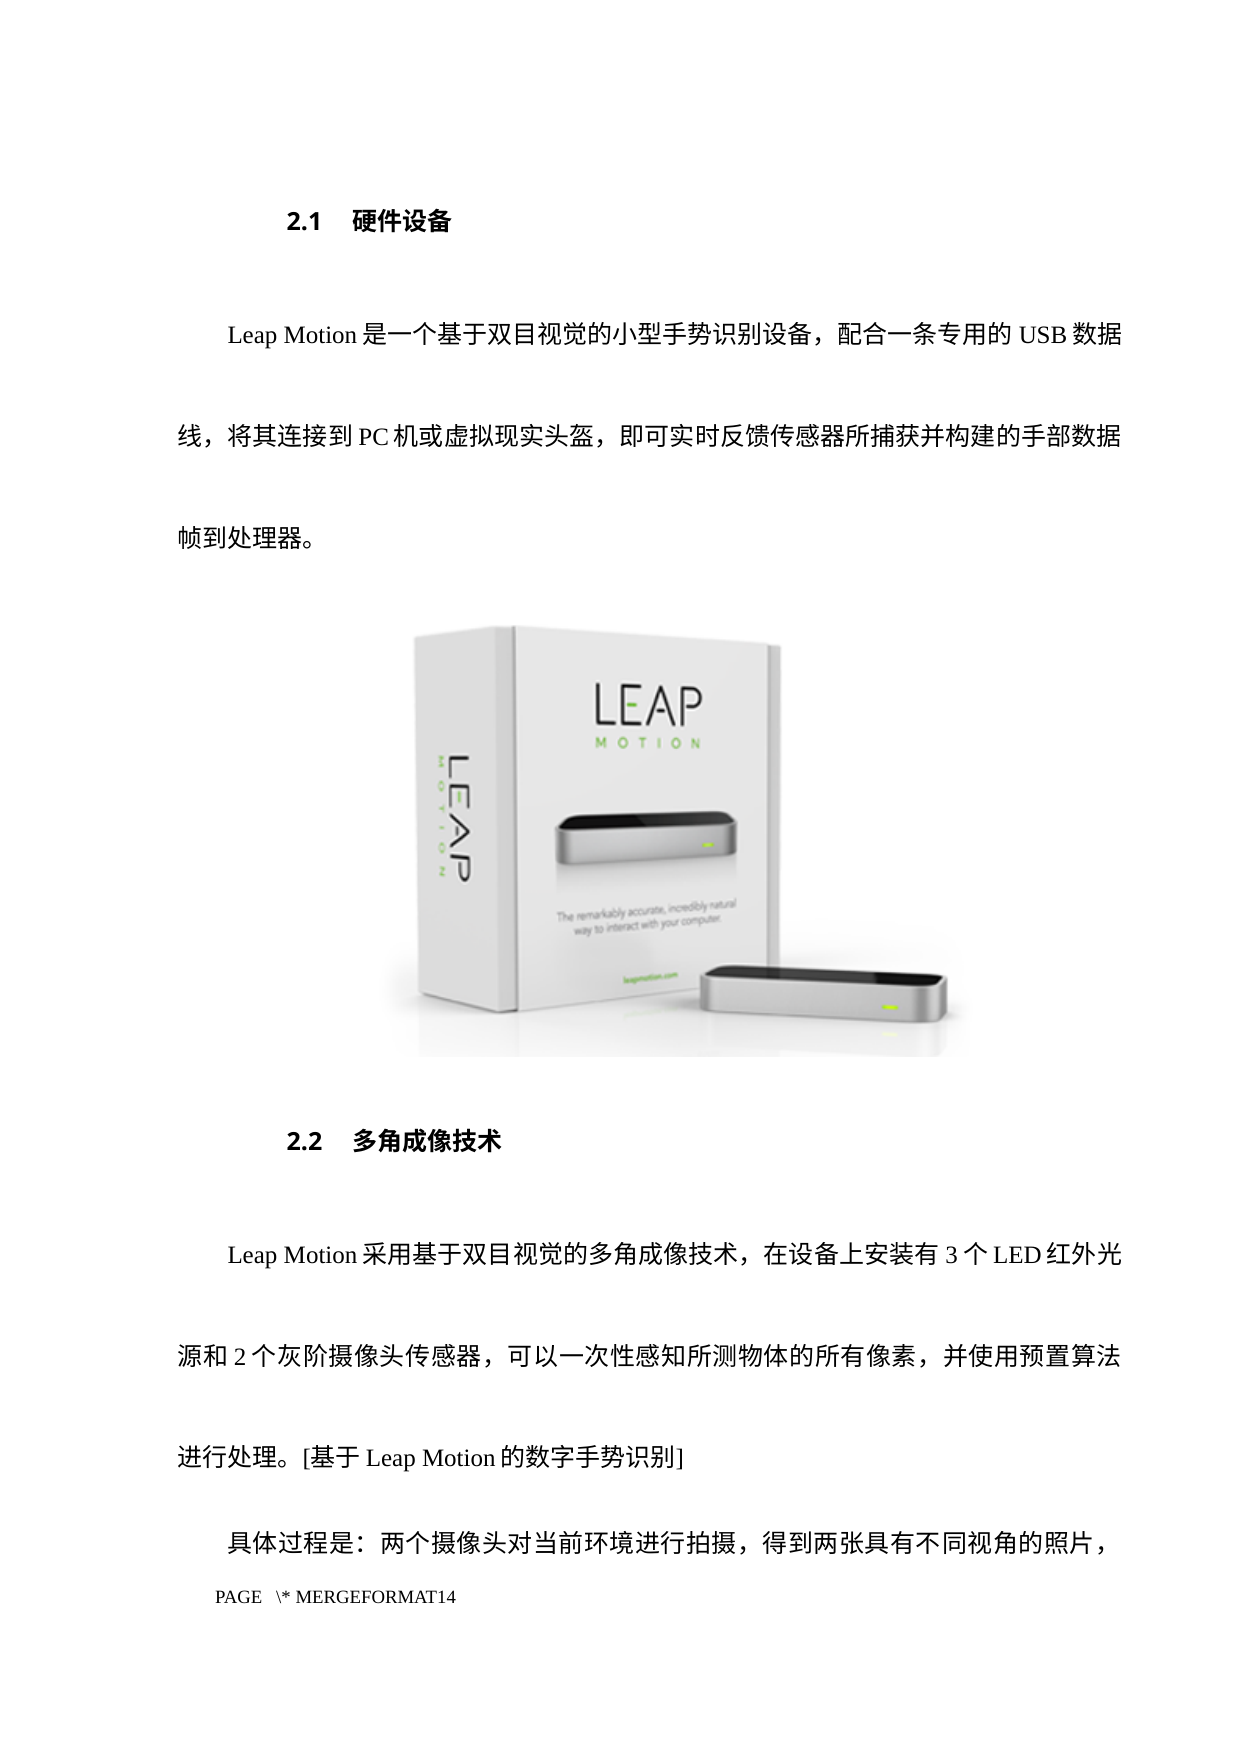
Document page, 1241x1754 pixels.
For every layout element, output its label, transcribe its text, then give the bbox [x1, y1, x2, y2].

text Leap Motion是一个基于双目视觉的小型手势识别设备，配合一条专用的USB数据线，将其连接到PC机或虚拟现实头盔，即可实时反馈传感器所捕获并构建的手部数据帧到处理器。 [177, 298, 1122, 570]
subtitle 多角成像技术 [236, 1105, 1122, 1173]
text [177, 1508, 1122, 1576]
picture [363, 588, 987, 1057]
text Leap Motion采用基于双目视觉的多角成像技术，在设备上安装有3个LED红外光源和2个灰阶摄像头传感器，可以一次性感知所测物体的所有像素，并使用预置算法进行处理。[基于Leap Motion的数字手势识别] [177, 1218, 1122, 1490]
subtitle 硬件设备 [236, 185, 1122, 253]
